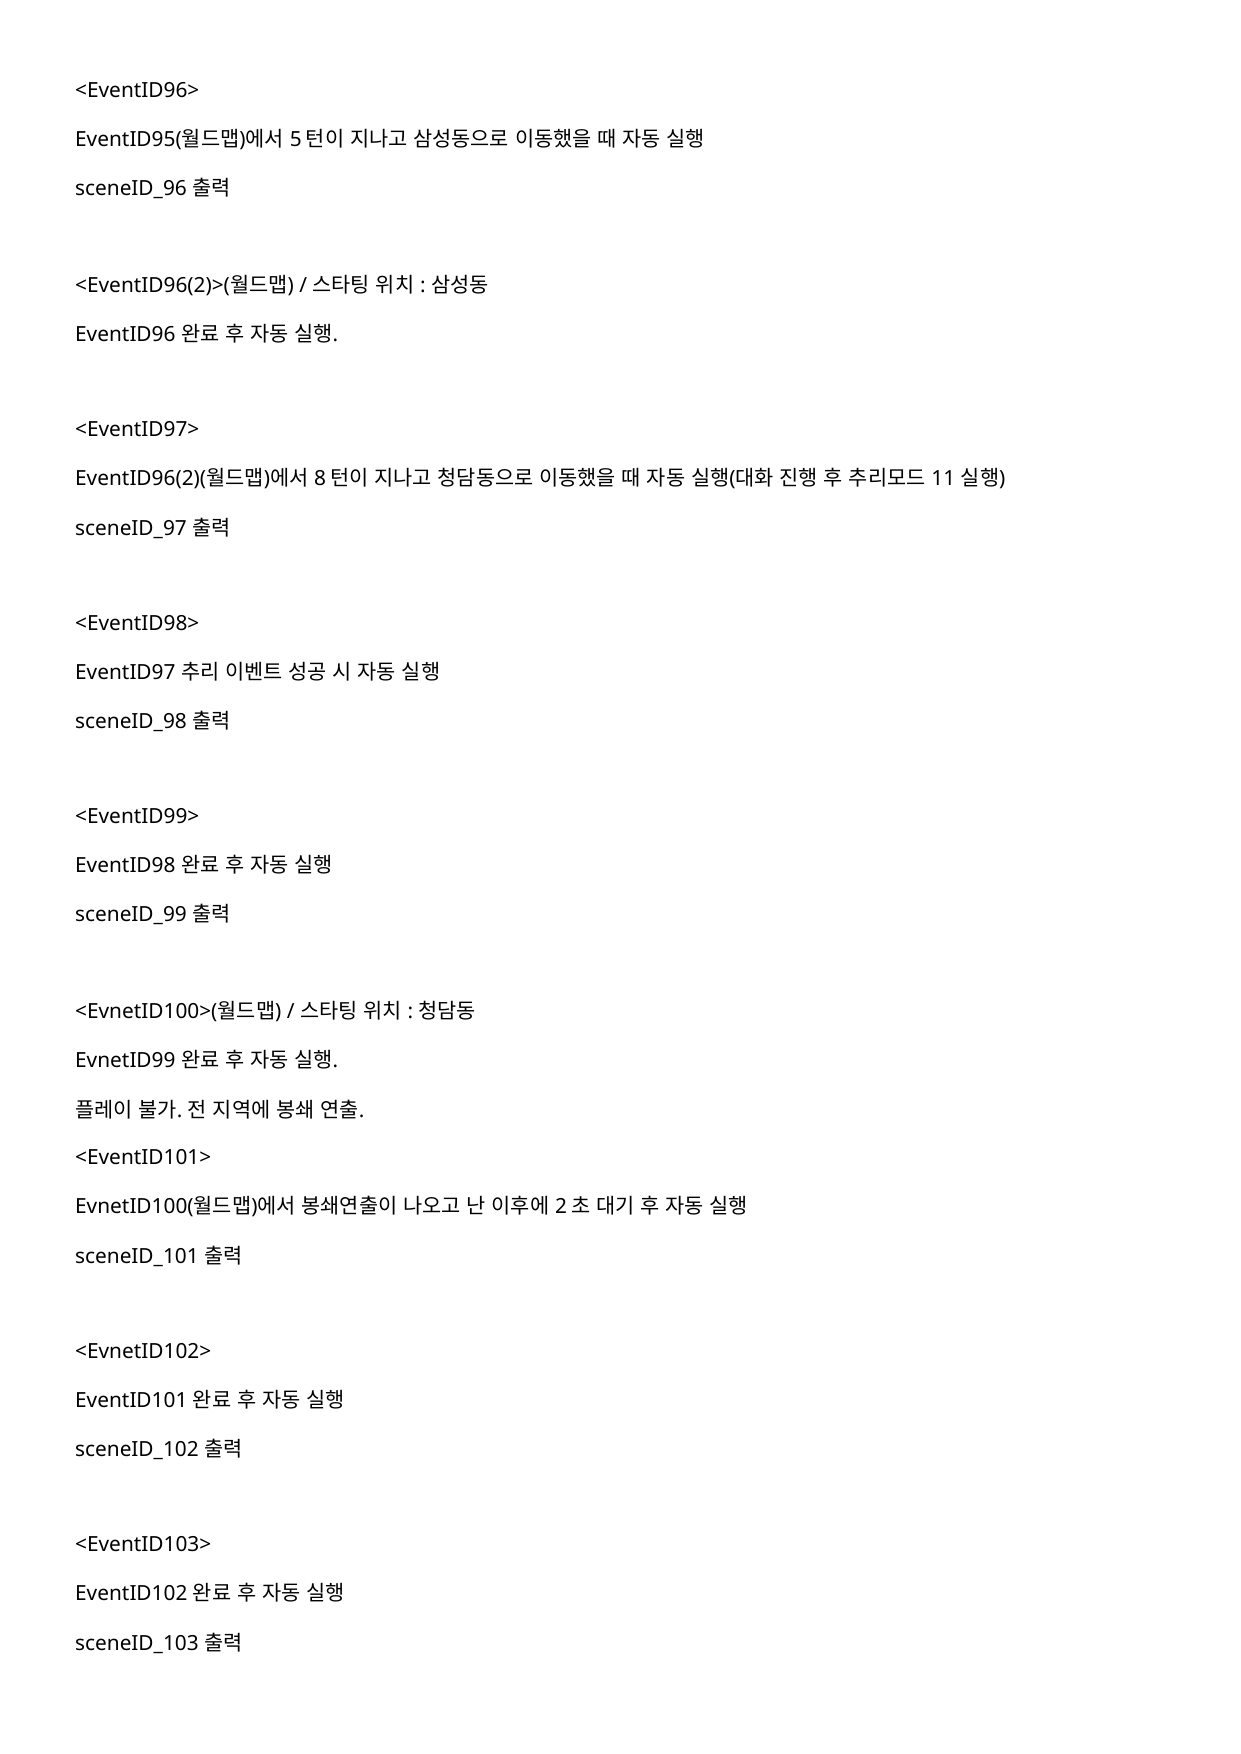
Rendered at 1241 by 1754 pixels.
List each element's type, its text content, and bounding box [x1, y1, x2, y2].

text EventID102 완료 후 자동 실행 [75, 1576, 1165, 1607]
text sceneID_101 출력 [75, 1239, 1165, 1269]
text sceneID_102 출력 [75, 1432, 1165, 1463]
text EventID96 완료 후 자동 실행. [75, 318, 1165, 348]
text EventID101 완료 후 자동 실행 [75, 1383, 1165, 1413]
text <EventID101> [75, 1142, 1165, 1171]
text EventID97 추리 이벤트 성공 시 자동 실행 [75, 655, 1165, 685]
text <EventID103> [75, 1529, 1165, 1558]
text <EvnetID102> [75, 1336, 1165, 1364]
text sceneID_103 출력 [75, 1626, 1165, 1656]
text sceneID_96 출력 [75, 172, 1165, 202]
text <EventID96> [75, 75, 1165, 103]
text EvnetID100(월드맵)에서 봉쇄연출이 나오고 난 이후에 2초 대기 후 자동 실행 [75, 1190, 1165, 1220]
text <EvnetID100>(월드맵) / 스타팅 위치 : 청담동 [75, 994, 1165, 1025]
text EventID96(2)(월드맵)에서 8턴이 지나고 청담동으로 이동했을 때 자동 실행(대화 진행 후 추리모드 11 실행) [75, 462, 1165, 492]
text EventID98 완료 후 자동 실행 [75, 848, 1165, 879]
text 플레이 불가. 전 지역에 봉쇄 연출. [75, 1093, 1165, 1123]
text sceneID_97 출력 [75, 511, 1165, 541]
text sceneID_98 출력 [75, 704, 1165, 735]
text sceneID_99 출력 [75, 898, 1165, 928]
text <EventID97> [75, 414, 1165, 443]
text <EventID99> [75, 801, 1165, 829]
text <EventID98> [75, 608, 1165, 636]
text <EventID96(2)>(월드맵) / 스타팅 위치 : 삼성동 [75, 268, 1165, 299]
text EvnetID99 완료 후 자동 실행. [75, 1044, 1165, 1074]
text EventID95(월드맵)에서 5턴이 지나고 삼성동으로 이동했을 때 자동 실행 [75, 122, 1165, 153]
